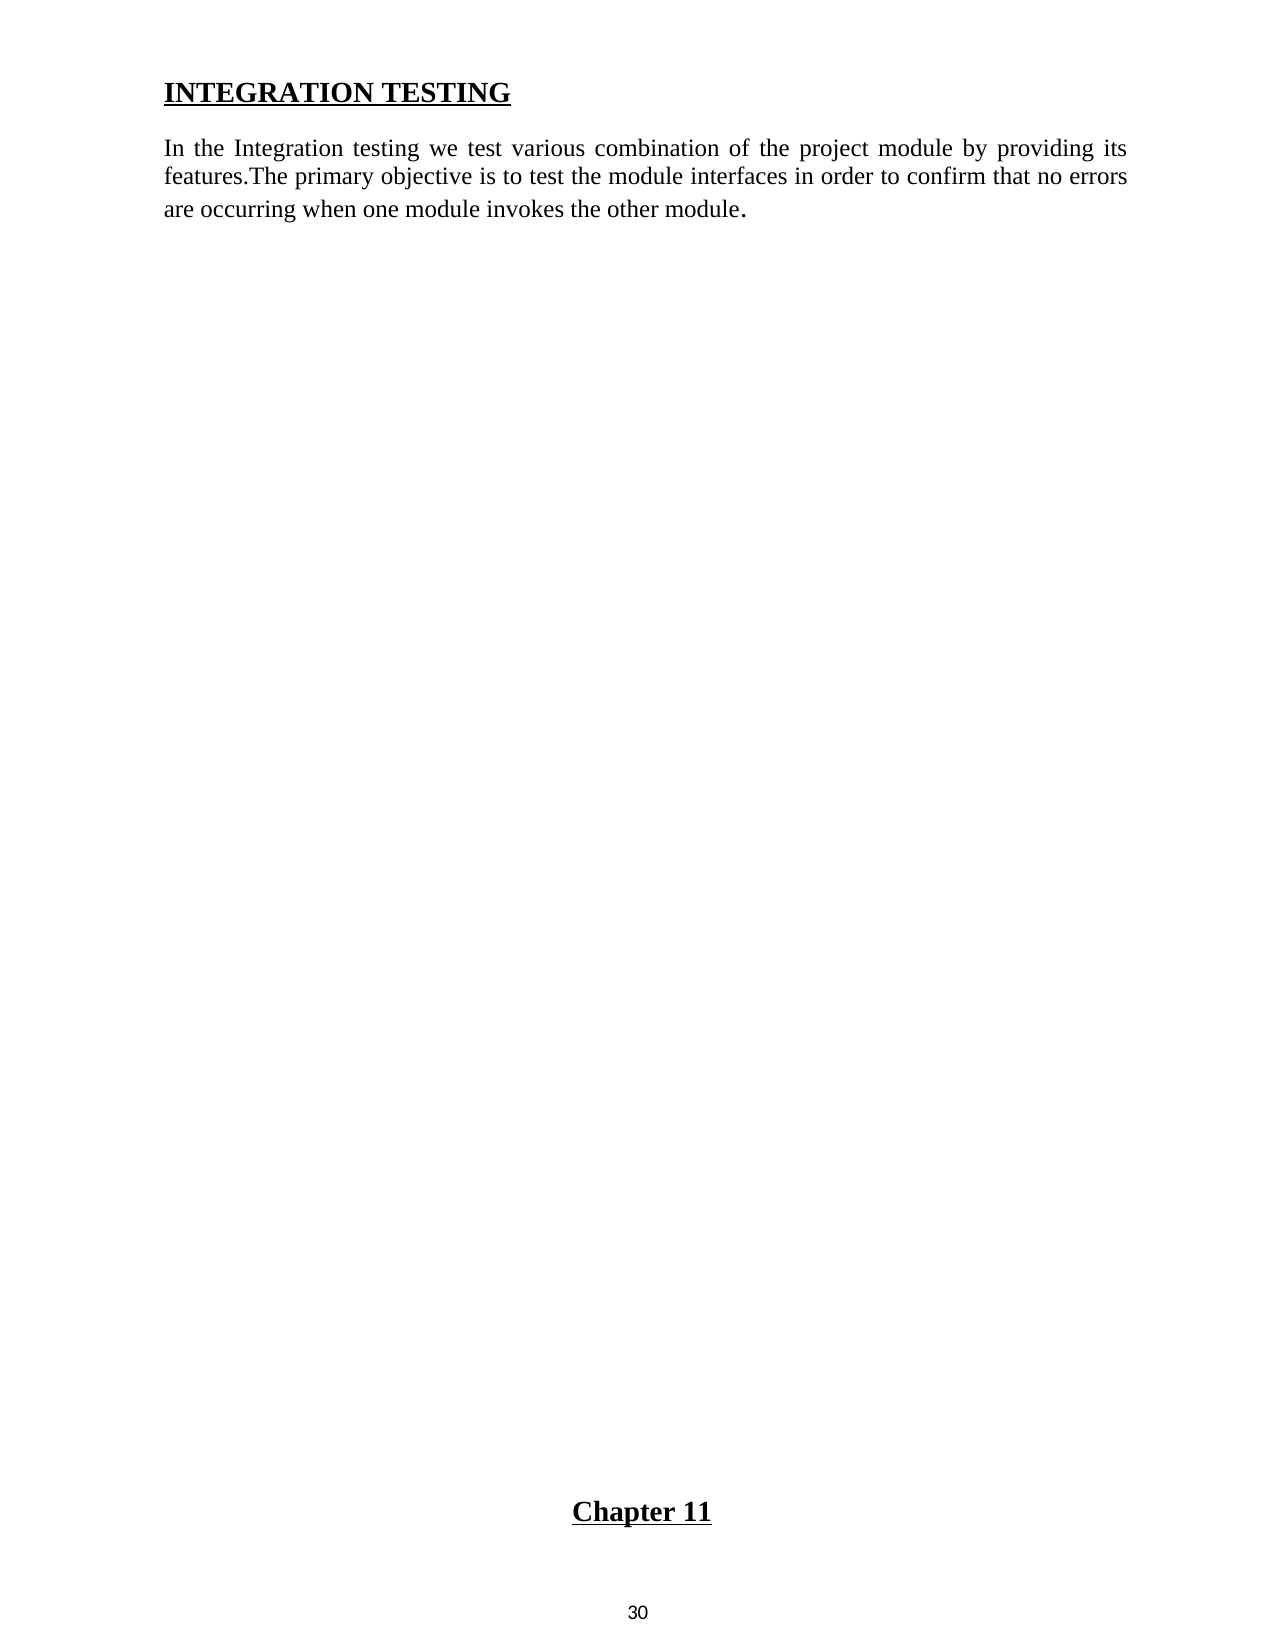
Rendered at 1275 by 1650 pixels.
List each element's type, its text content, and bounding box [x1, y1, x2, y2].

text INTEGRATION TESTING [163, 75, 1129, 108]
text In the Integration testing we test various combination of the project module by providing its features.The primary objective is to test the module interfaces in order to confirm that no errors are occurring when one module invokes the other module. [163, 133, 1129, 224]
text Chapter 11 [163, 1494, 1129, 1528]
